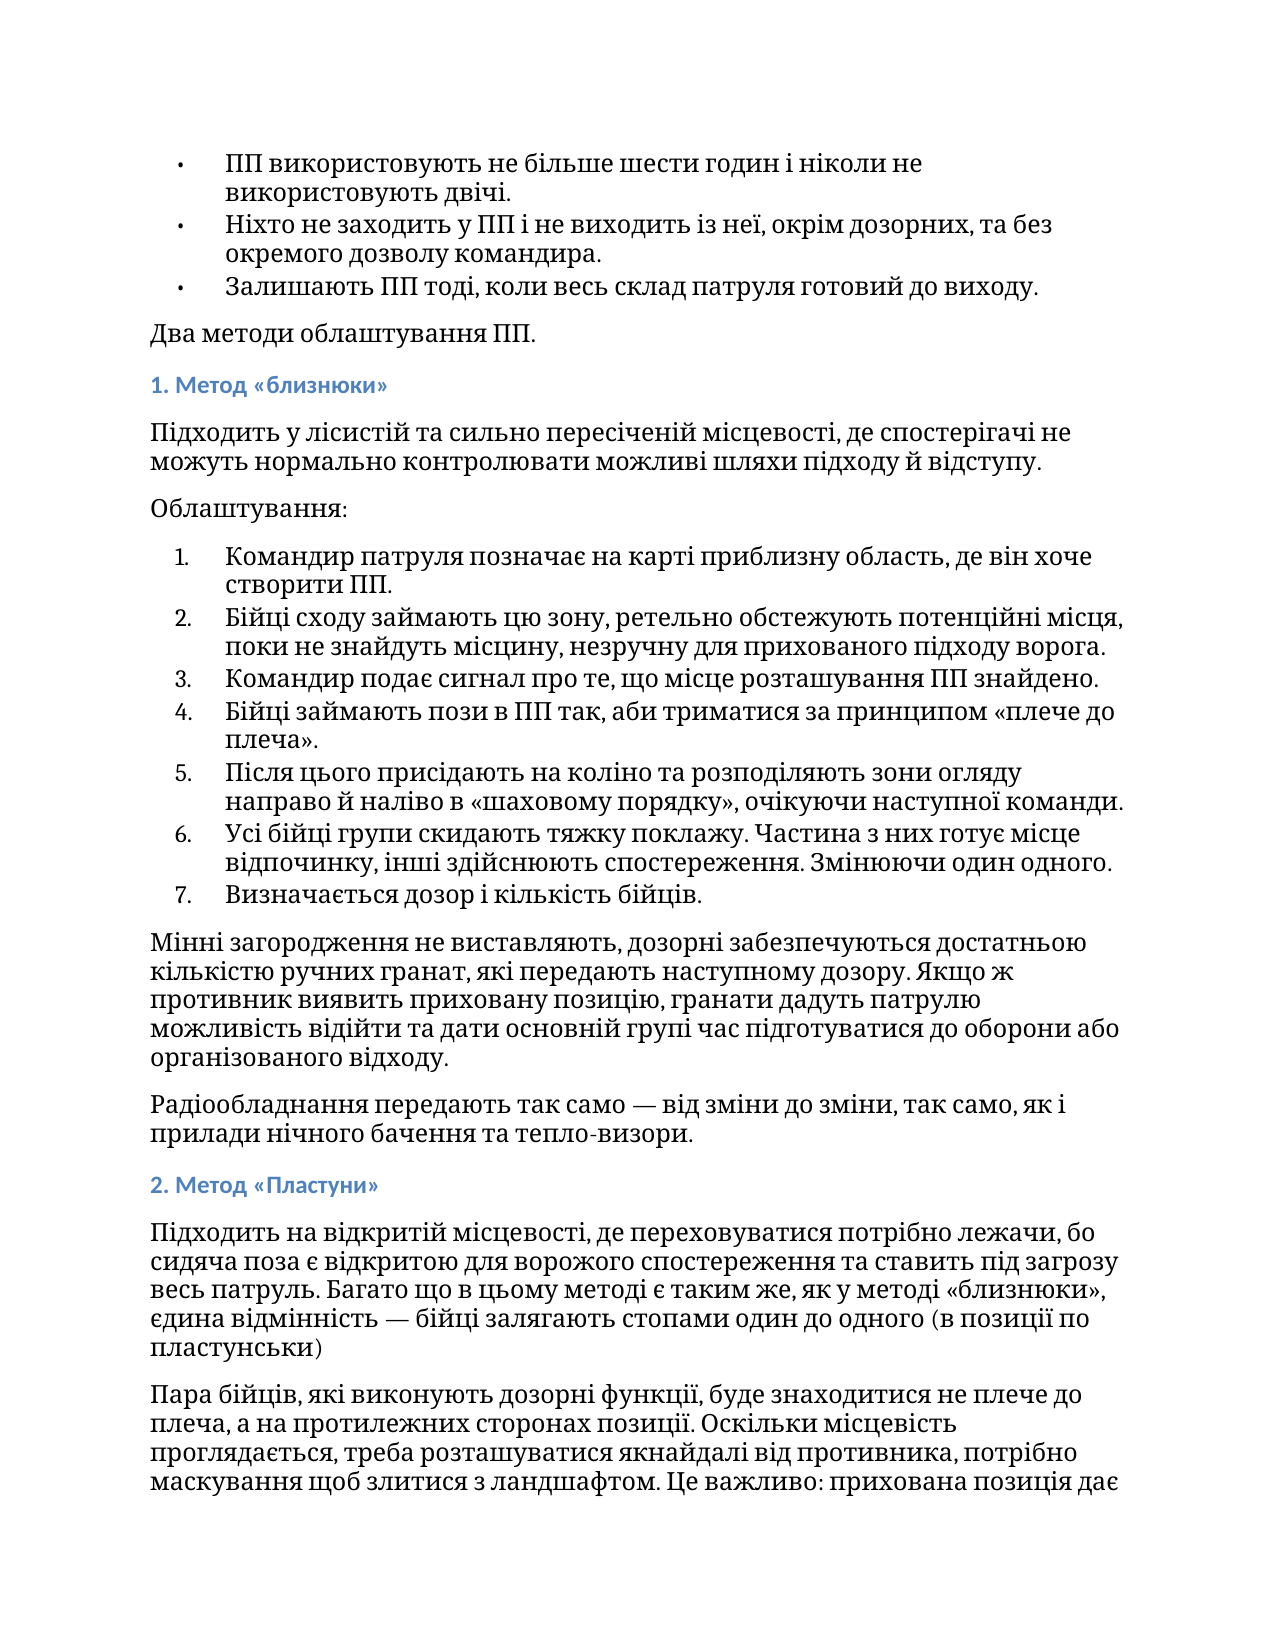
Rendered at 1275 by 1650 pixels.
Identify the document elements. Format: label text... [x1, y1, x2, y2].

text Облаштування: [150, 495, 1125, 524]
list Визначається дозор і кількість бійців. [175, 881, 1125, 910]
list Бійці сходу займають цю зону, ретельно обстежують потенційні місця, поки не знайдуть місцину, незручну для прихованого підходу ворога. [175, 604, 1125, 661]
text Підходить у лісистій та сильно пересіченій місцевості, де спостерігачі не можуть нормально контролювати можливі шляхи підходу й відступу. [150, 419, 1125, 476]
text Підходить на відкритій місцевості, де переховуватися потрібно лежачи, бо сидяча поза є відкритою для ворожого спостереження та ставить під загрозу весь патруль. Багато що в цьому методі є таким же, як у методі «близнюки», єдина відмінність — бійці залягають стопами один до одного (в позиції по пластунськи) [150, 1219, 1125, 1363]
text Мінні загородження не виставляють, дозорні забезпечуються достатньою кількістю ручних гранат, які передають наступному дозору. Якщо ж противник виявить приховану позицію, гранати дадуть патрулю можливість відійти та дати основній групі час підготуватися до оборони або організованого відходу. [150, 929, 1125, 1073]
list Командир подає сигнал про те, що місце розташування ПП знайдено. [175, 665, 1125, 694]
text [150, 1381, 1125, 1496]
list Усі бійці групи скидають тяжку поклажу. Частина з них готує місце відпочинку, інші здійснюють спостереження. Змінюючи один одного. [175, 820, 1125, 878]
list Ніхто не заходить у ПП і не виходить із неї, окрім дозорних, та без окремого дозволу командира. [175, 211, 1125, 269]
list Залишають ПП тоді, коли весь склад патруля готовий до виходу. [175, 272, 1125, 301]
text Радіообладнання передають так само — від зміни до зміни, так само, як і прилади нічного бачення та тепло-визори. [150, 1091, 1125, 1149]
list ПП використовують не більше шести годин і ніколи не використовують двічі. [175, 150, 1125, 207]
text Два методи облаштування ПП. [150, 320, 1125, 349]
list Після цього присідають на коліно та розподіляють зони огляду направо й наліво в «шаховому порядку», очікуючи наступної команди. [175, 759, 1125, 816]
list Командир патруля позначає на карті приблизну область, де він хоче створити ПП. [175, 543, 1125, 600]
subtitle 1. Метод «близнюки» [150, 369, 1125, 400]
list Бійці займають пози в ПП так, аби триматися за принципом «плече до плеча». [175, 698, 1125, 755]
subtitle 2. Метод «Пластуни» [150, 1170, 1125, 1200]
